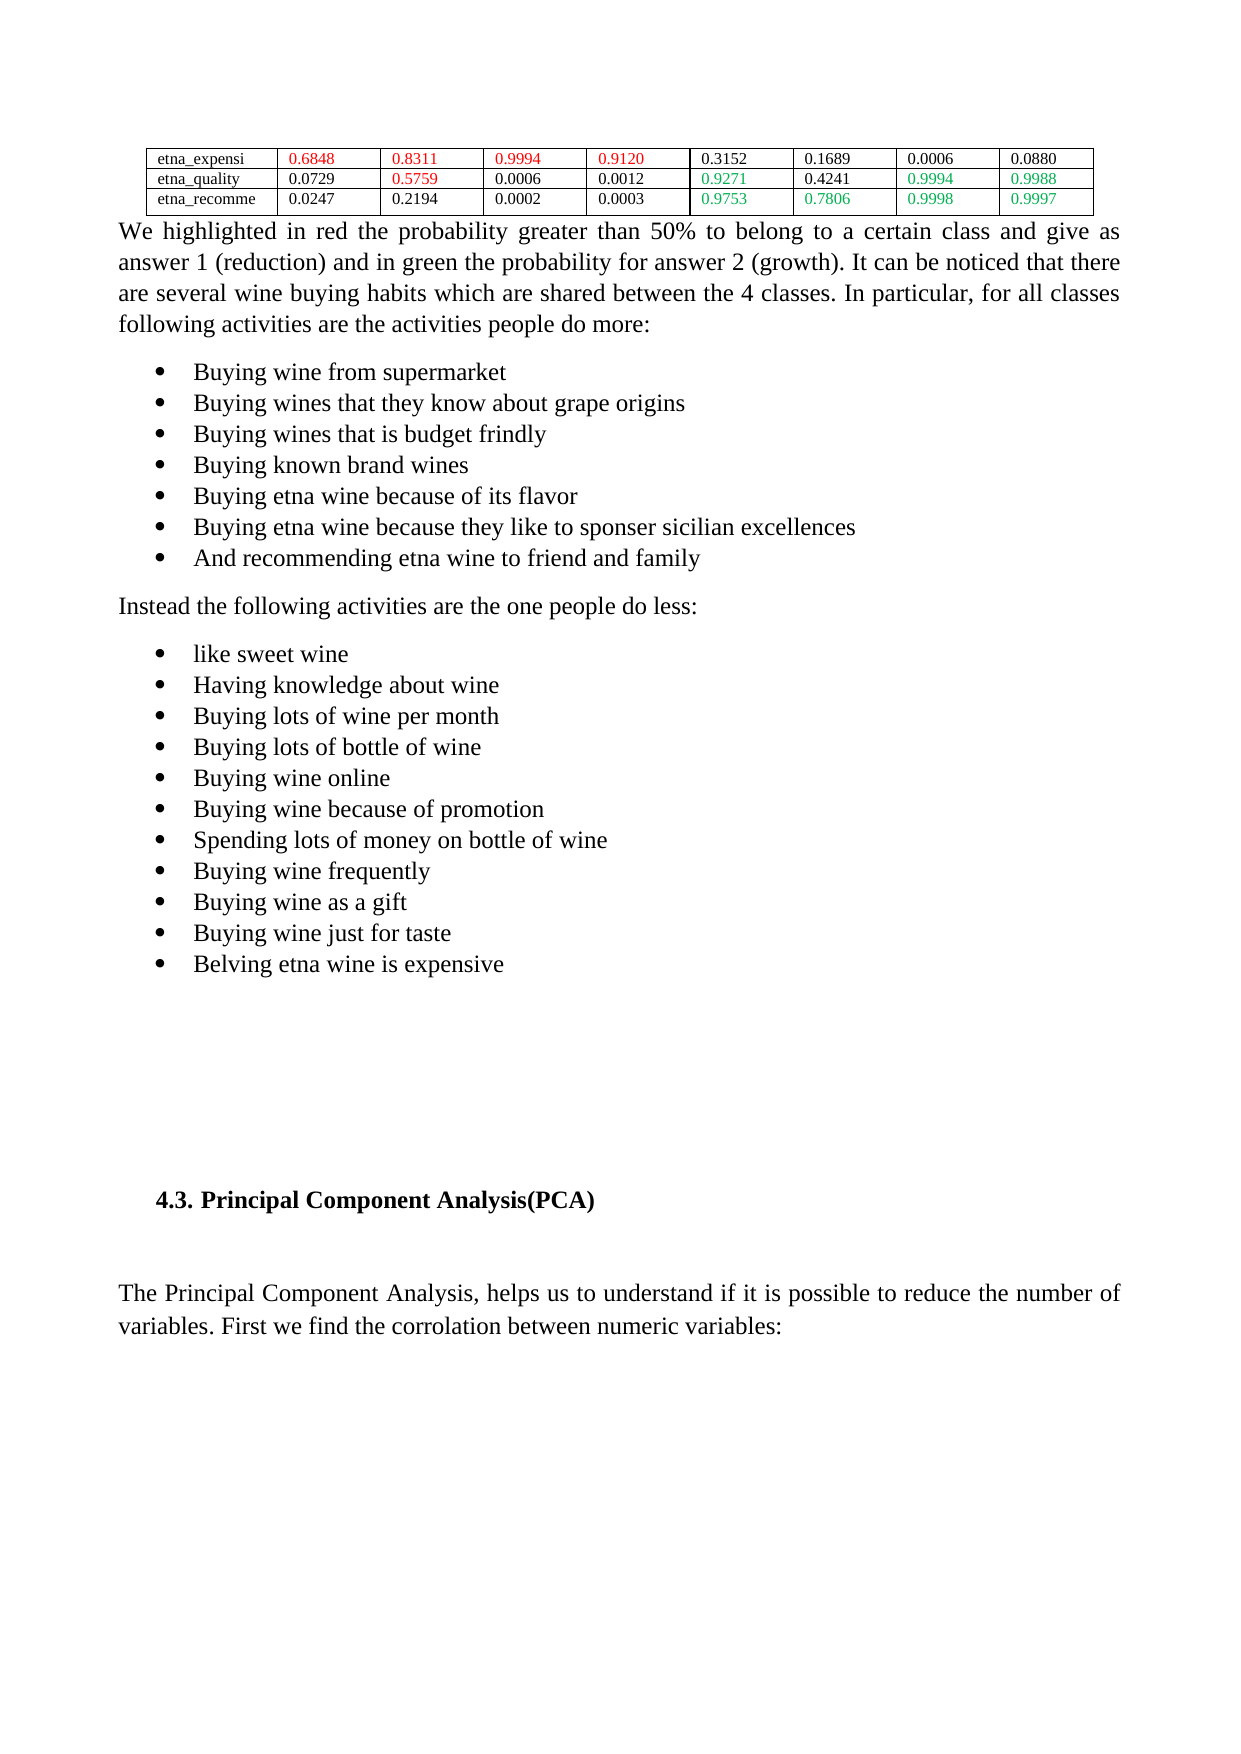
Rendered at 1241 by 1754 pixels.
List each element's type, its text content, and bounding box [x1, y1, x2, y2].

list Buying known brand wines [156, 450, 1122, 479]
list Belving etna wine is expensive [156, 949, 1122, 978]
table_cell 0.3152 [691, 149, 793, 168]
table_cell 0.0880 [1000, 149, 1093, 168]
list Buying wine frequently [156, 856, 1122, 885]
list Buying wines that is budget frindly [156, 419, 1122, 448]
table_cell etna_quality [147, 169, 277, 188]
table_cell 0.0247 [278, 189, 380, 215]
list Buying wines that they know about grape origins [156, 388, 1122, 417]
table_cell 0.0006 [897, 149, 999, 168]
table_cell 0.2194 [381, 189, 483, 215]
table_cell 0.9271 [691, 169, 793, 188]
table_cell 0.4241 [794, 169, 896, 188]
table_cell 0.9998 [897, 189, 999, 215]
list Buying wine just for taste [156, 918, 1122, 947]
subtitle Principal Component Analysis(PCA) [156, 1185, 1122, 1213]
list Buying wine as a gift [156, 887, 1122, 916]
table_cell 0.9994 [484, 149, 586, 168]
list Buying lots of wine per month [156, 701, 1122, 729]
table_cell 0.0006 [484, 169, 586, 188]
table_cell 0.8311 [381, 149, 483, 168]
table_cell 0.9120 [587, 149, 689, 168]
list Having knowledge about wine [156, 670, 1122, 698]
table_cell 0.0002 [484, 189, 586, 215]
table_cell 0.6848 [278, 149, 380, 168]
table_cell etna_expensi [147, 149, 277, 168]
table_cell 0.0729 [278, 169, 380, 188]
table_cell 0.9994 [897, 169, 999, 188]
table_cell 0.7806 [794, 189, 896, 215]
table_cell 0.5759 [381, 169, 483, 188]
table_cell 0.9997 [1000, 189, 1093, 215]
text Instead the following activities are the one people do less: [118, 591, 1122, 620]
text We highlighted in red the probability greater than 50% to belong to a certain class and give as answer 1 (reduction) and in green the probability for answer 2 (growth). It can be noticed that there are several wine buying habits which are shared between the 4 classes. In particular, for all classes following activities are the activities people do more: [118, 216, 1122, 338]
list Buying lots of bottle of wine [156, 732, 1122, 761]
table_cell 0.1689 [794, 149, 896, 168]
list like sweet wine [156, 639, 1122, 667]
list Buying wine from supermarket [156, 357, 1122, 386]
list Spending lots of money on bottle of wine [156, 825, 1122, 854]
text The Principal Component Analysis, helps us to understand if it is possible to reduce the number of variables. First we find the corrolation between numeric variables: [118, 1278, 1122, 1340]
list And recommending etna wine to friend and family [156, 543, 1122, 572]
table_cell 0.0003 [587, 189, 689, 215]
list Buying etna wine because of its flavor [156, 481, 1122, 510]
list Buying wine online [156, 763, 1122, 792]
table_cell 0.9988 [1000, 169, 1093, 188]
list Buying wine because of promotion [156, 794, 1122, 823]
list Buying etna wine because they like to sponser sicilian excellences [156, 512, 1122, 541]
table_cell 0.9753 [691, 189, 793, 215]
table_cell 0.0012 [587, 169, 689, 188]
table_cell etna_recomme [147, 189, 277, 215]
